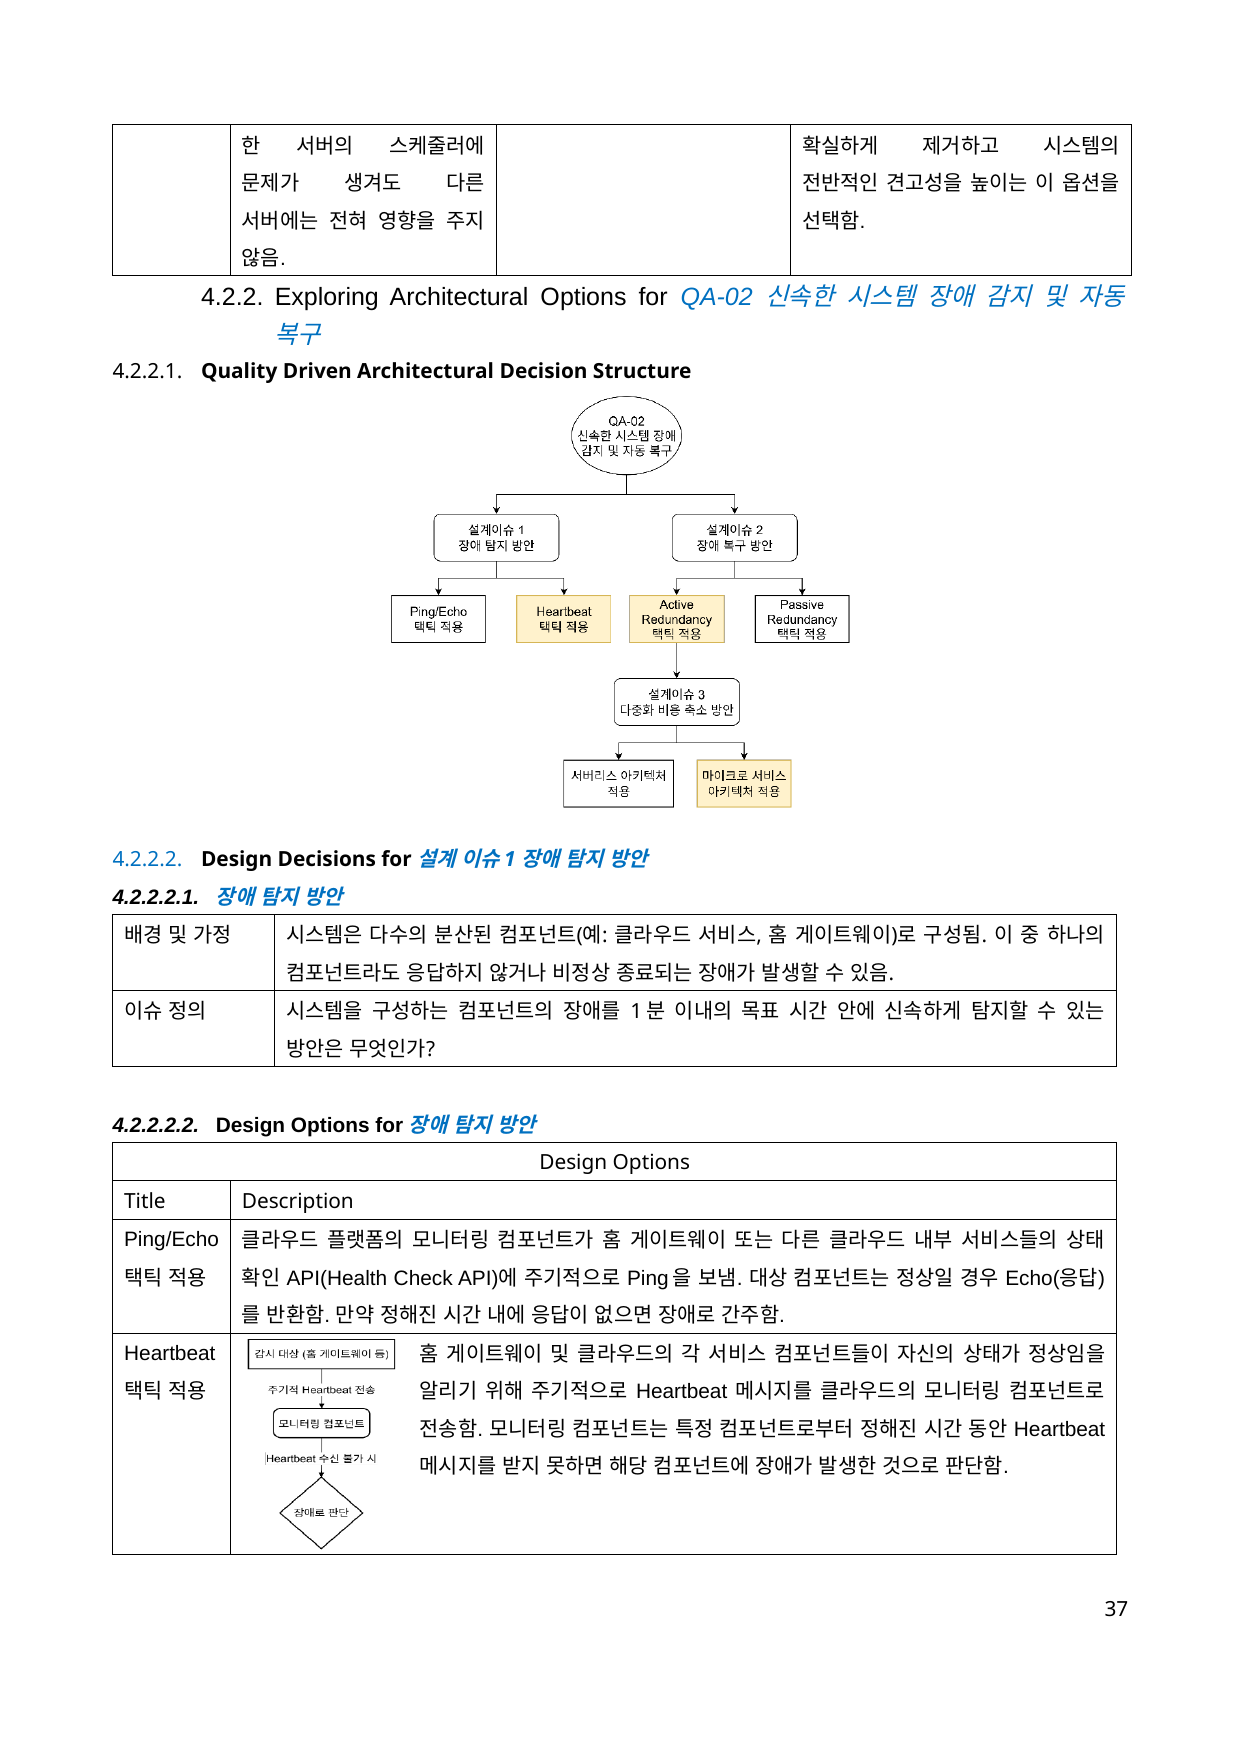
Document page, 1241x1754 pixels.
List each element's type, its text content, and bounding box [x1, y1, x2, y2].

table_cell Description [231, 1181, 1116, 1219]
subtitle 장애 탐지 방안 [112, 876, 1128, 914]
subtitle Quality Driven Architectural Decision Structure [112, 351, 1128, 389]
table_header 배경 및 가정 [113, 915, 274, 990]
table_cell Ping/Echo 택틱 적용 [113, 1220, 230, 1332]
table_header Design Options [113, 1143, 1116, 1180]
table_cell 이슈 정의 [113, 991, 274, 1066]
subtitle Design Decisions for 설계 이슈1 장애 탐지 방안 [112, 839, 1128, 876]
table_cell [113, 125, 230, 275]
table_header 시스템은 다수의 분산된 컴포넌트(예: 클라우드 서비스, 홈 게이트웨이)로 구성됨. 이 중 하나의 컴포넌트라도 응답하지 않거나 비정상 종료되는 장애가 발생할 수 있음. [275, 915, 1116, 990]
table_cell Heartbeat 택틱 적용 [113, 1334, 230, 1553]
picture [242, 1334, 401, 1554]
subtitle Exploring Architectural Options for QA-02 신속한 시스템 장애 감지 및 자동 복구 [201, 276, 1128, 351]
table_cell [231, 125, 496, 275]
picture [383, 388, 857, 815]
subtitle Design Options for 장애 탐지 방안 [112, 1104, 1128, 1142]
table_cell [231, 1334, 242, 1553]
table_cell 시스템을 구성하는 컴포넌트의 장애를 1분 이내의 목표 시간 안에 신속하게 탐지할 수 있는 방안은 무엇인가? [275, 991, 1116, 1066]
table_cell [791, 125, 1131, 275]
table_cell 클라우드 플랫폼의 모니터링 컴포넌트가 홈 게이트웨이 또는 다른 클라우드 내부 서비스들의 상태 확인 API(Health Check API)에 주기적으로 Ping을 보냄. 대상 컴포넌트는 정상일 경우 Echo(응답)를 반환함. 만약 정해진 시간 내에 응답이 없으면 장애로 간주함. [231, 1220, 1116, 1332]
table_cell Title [113, 1181, 230, 1219]
table_cell 홈 게이트웨이 및 클라우드의 각 서비스 컴포넌트들이 자신의 상태가 정상임을 알리기 위해 주기적으로 Heartbeat 메시지를 클라우드의 모니터링 컴포넌트로 전송함. 모니터링 컴포넌트는 특정 컴포넌트로부터 정해진 시간 동안 Heartbeat 메시지를 받지 못하면 해당 컴포넌트에 장애가 발생한 것으로 판단함. [401, 1334, 1116, 1553]
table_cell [497, 125, 790, 275]
